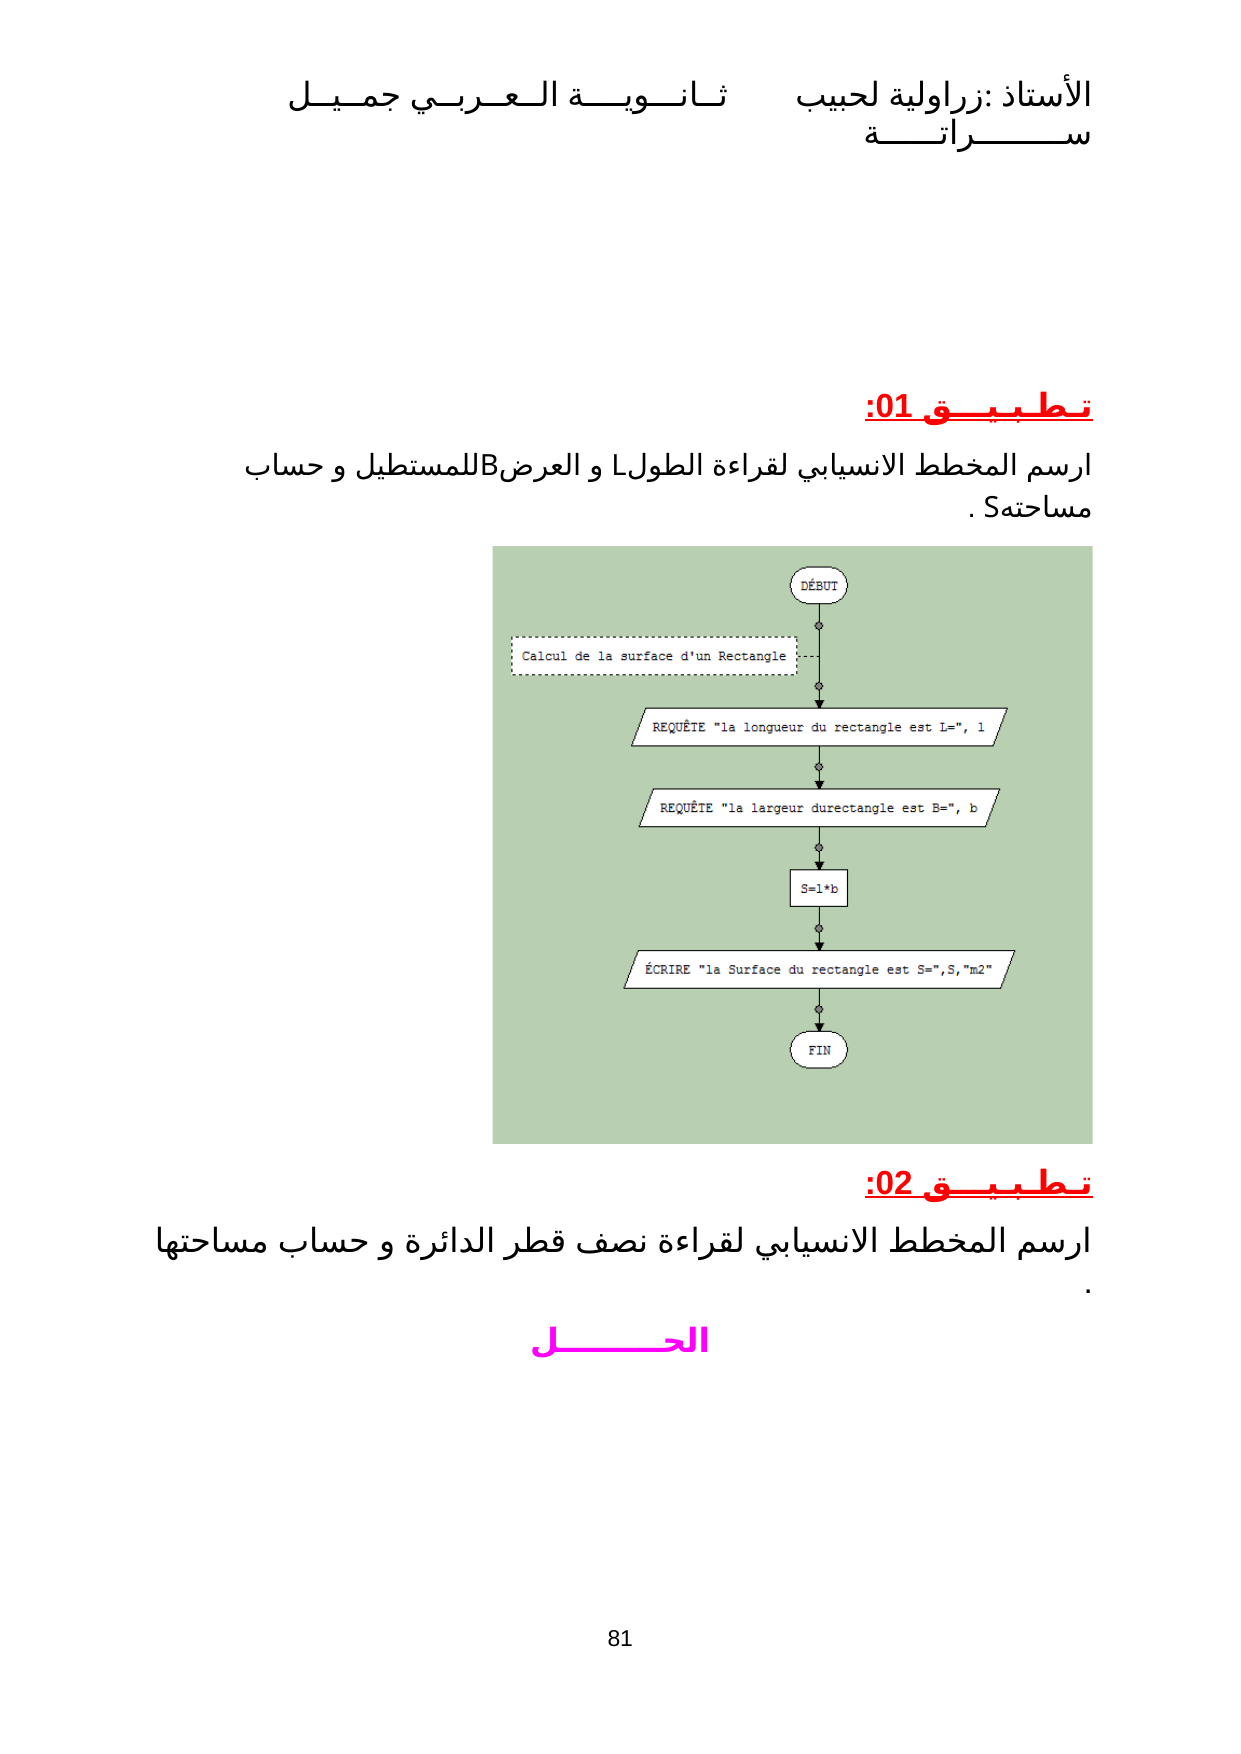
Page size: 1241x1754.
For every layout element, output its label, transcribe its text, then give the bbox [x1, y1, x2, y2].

text الحـــــــــل [148, 1321, 1093, 1359]
text ارسم المخطط الانسيابي لقراءة الطولL و العرضBللمستطيل و حساب مساحتهS . [148, 444, 1093, 526]
text ارسم المخطط الانسيابي لقراءة نصف قطر الدائرة و حساب مساحتها . [148, 1221, 1093, 1301]
text تـطـبـيـــق 01: [148, 386, 1093, 424]
text تـطـبـيـــق 02: [148, 1163, 1093, 1201]
picture [492, 546, 1093, 1144]
